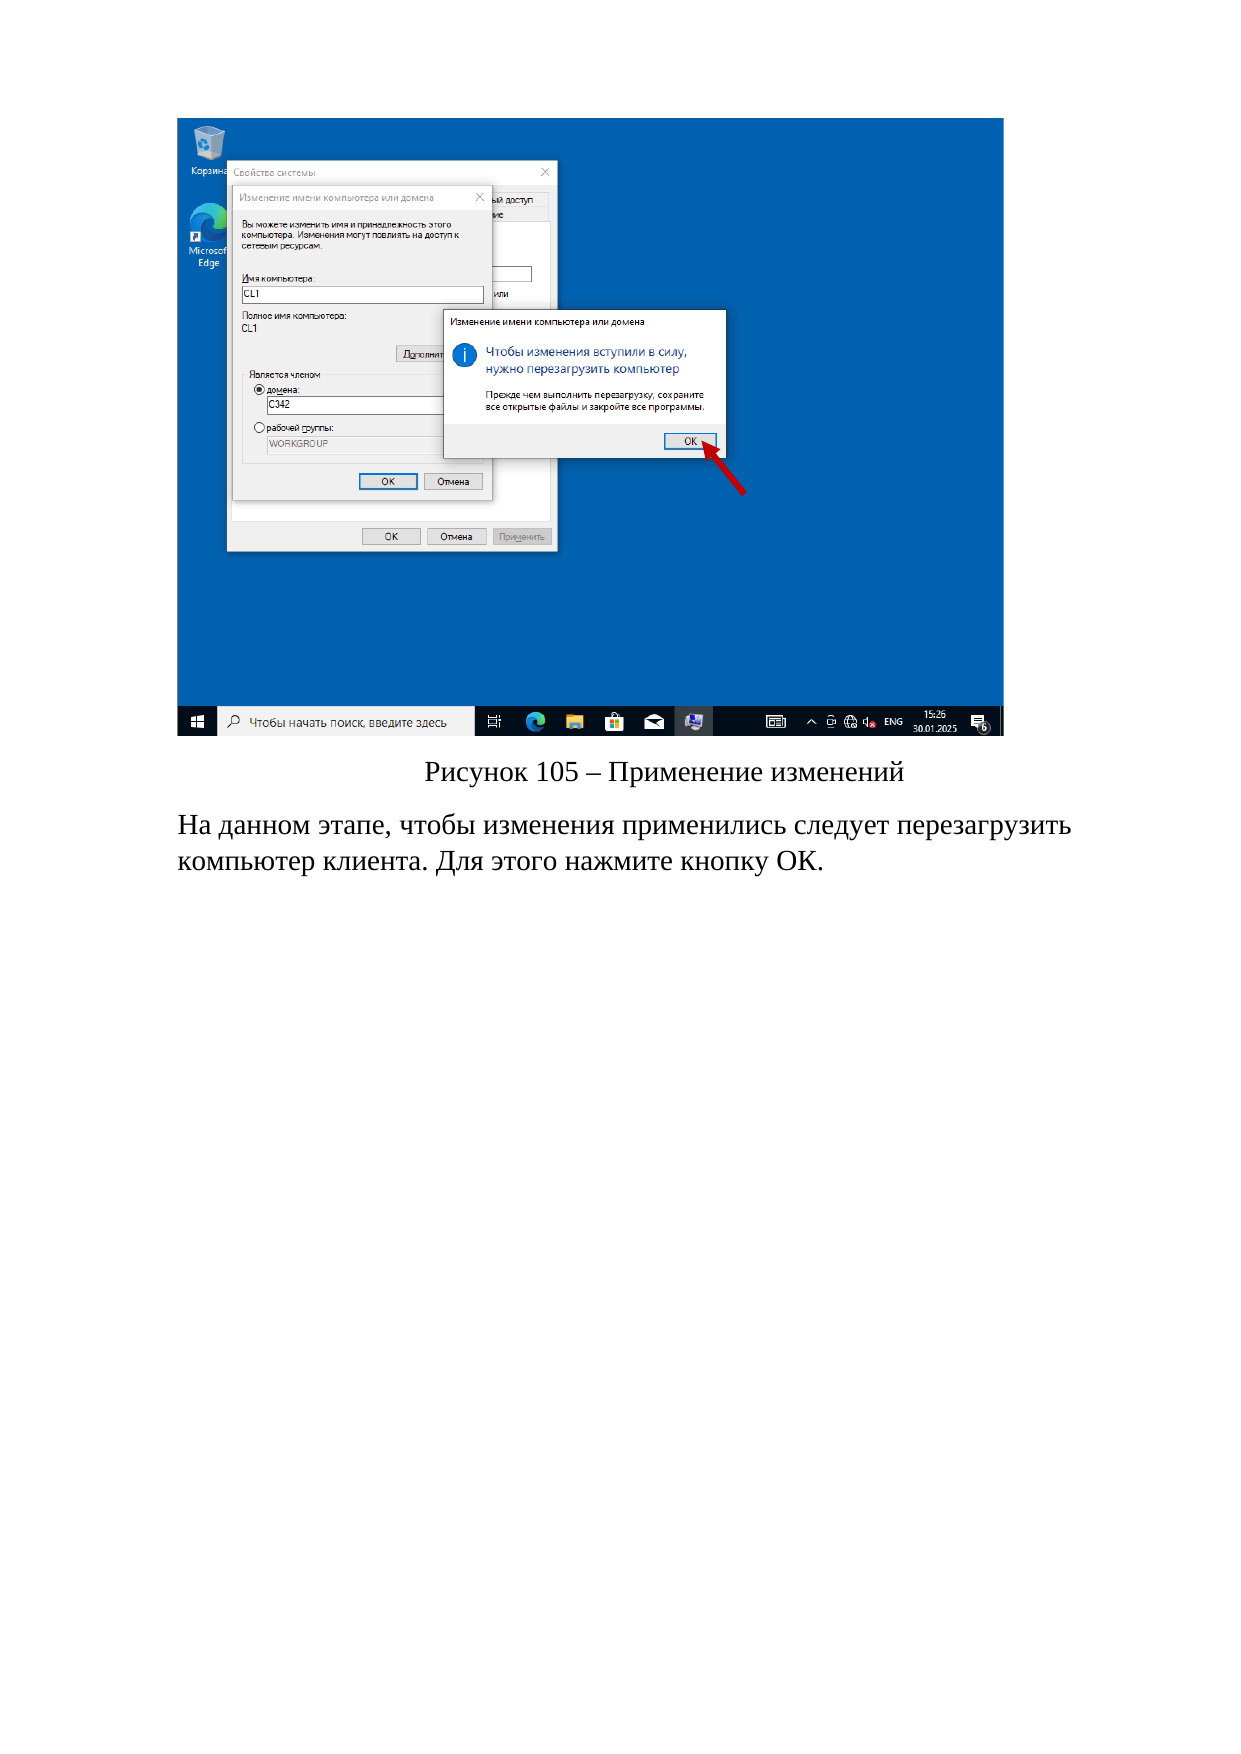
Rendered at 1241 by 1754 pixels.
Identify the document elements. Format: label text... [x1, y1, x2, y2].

text На данном этапе, чтобы изменения применились следует перезагрузить компьютер клиента. Для этого нажмите кнопку ОК. [177, 807, 1152, 877]
picture [177, 118, 1004, 736]
text Рисунок 105 – Применение изменений [177, 754, 1152, 788]
